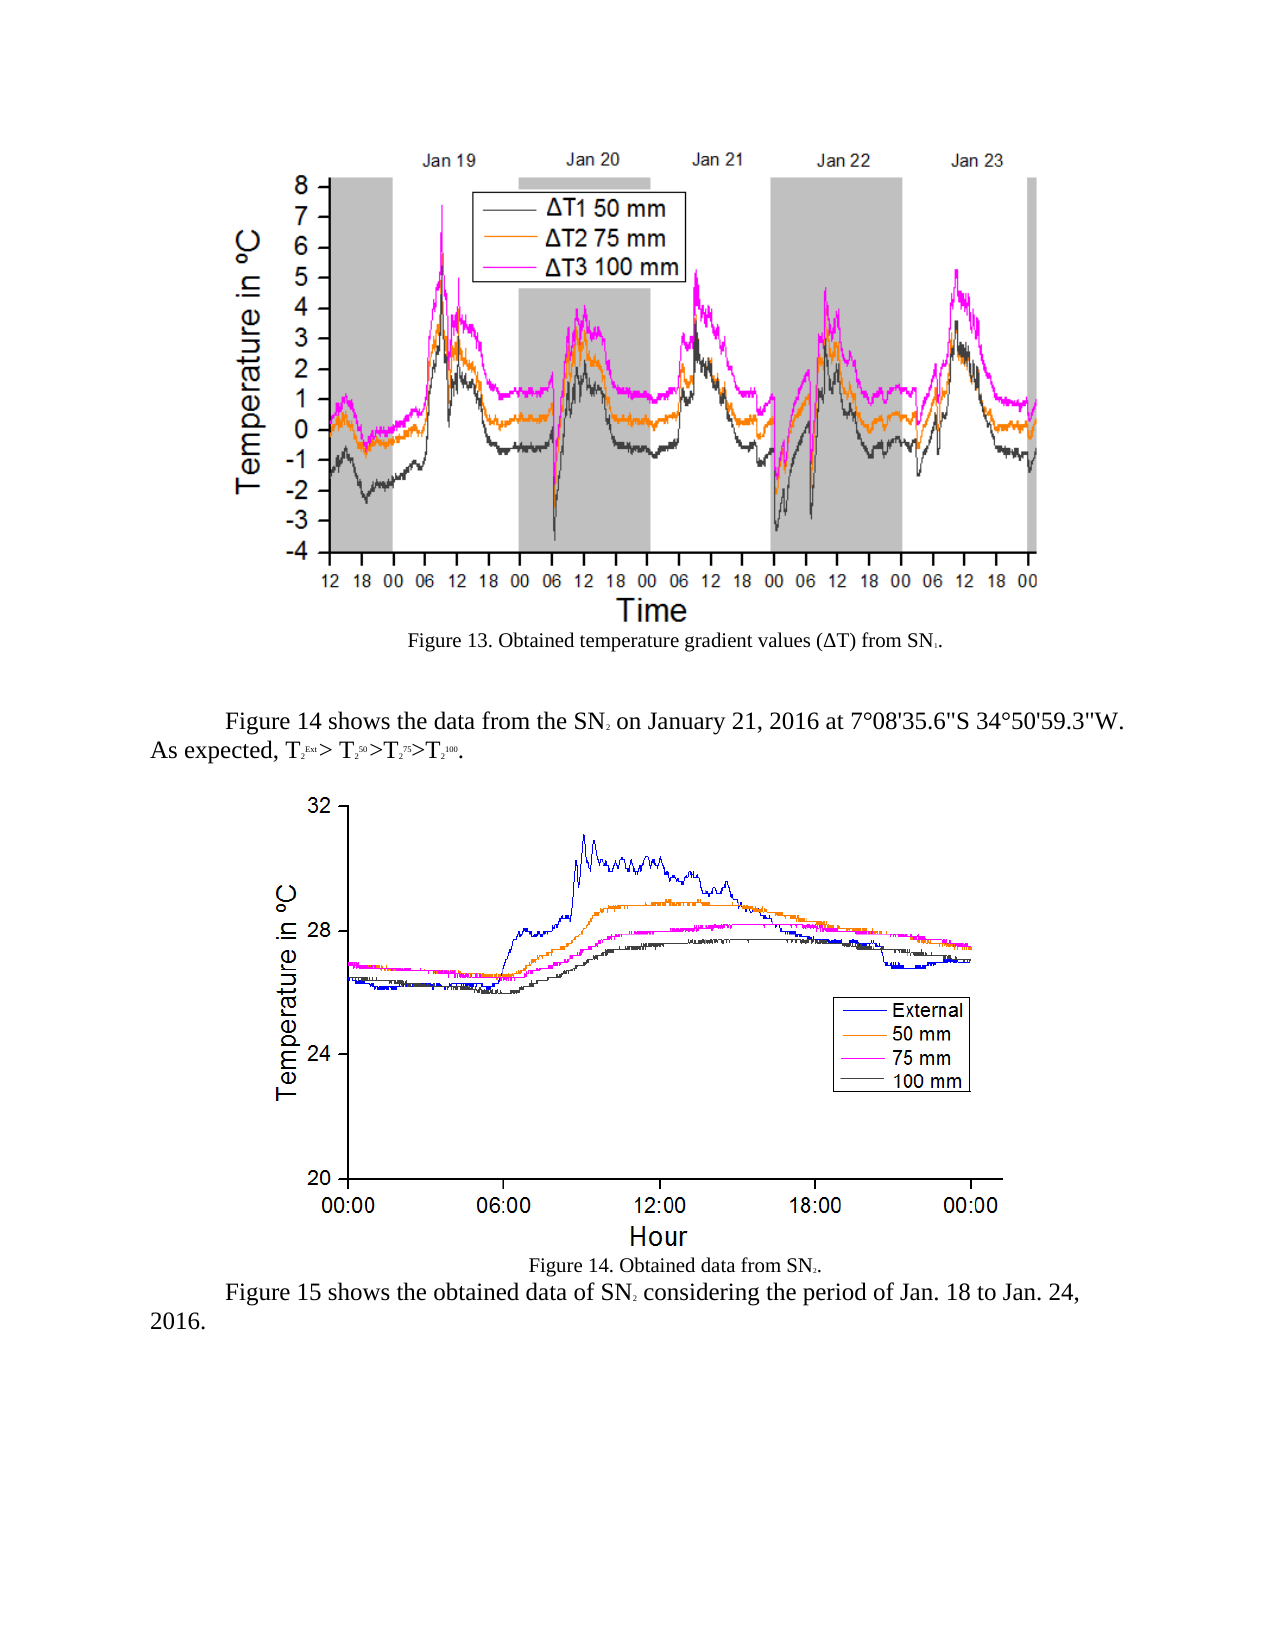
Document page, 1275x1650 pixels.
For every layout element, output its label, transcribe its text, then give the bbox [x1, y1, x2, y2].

picture [230, 150, 1045, 629]
text Figure 15 shows the obtained data of SN2 considering the period of Jan. 18 to Jan. 24, 2016. [150, 1277, 1125, 1335]
text Figure 13. Obtained temperature gradient values (ΔT) from SN1. [150, 628, 1125, 652]
text Figure 14 shows the data from the SN2 on January 21, 2016 at 7°08'35.6"S 34°50'59.3"W. As expected, T2Ext > T250 >T275>T2100. [150, 706, 1125, 763]
text Figure 14. Obtained data from SN2. [150, 1253, 1125, 1277]
picture [266, 792, 1009, 1254]
